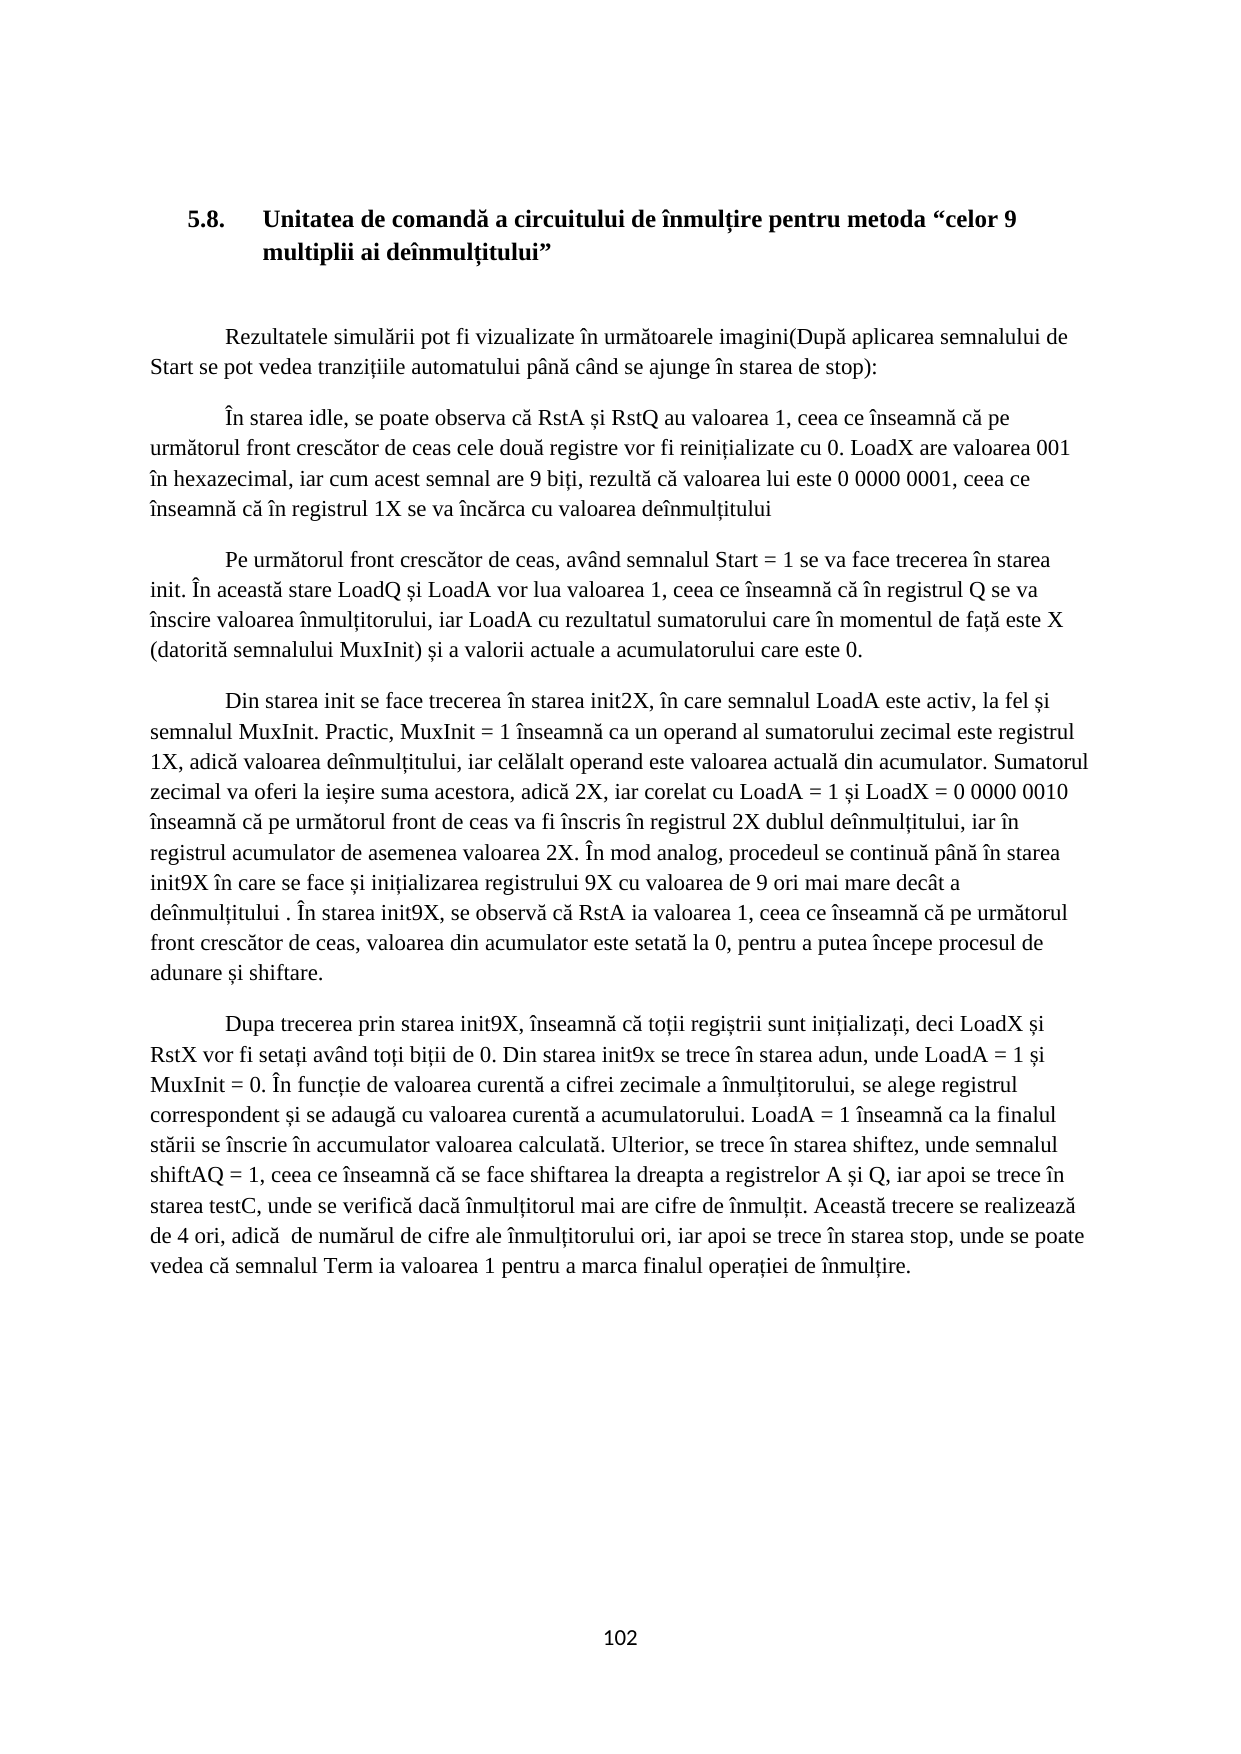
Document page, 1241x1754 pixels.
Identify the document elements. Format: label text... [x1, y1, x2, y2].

text Pe următorul front crescător de ceas, având semnalul Start = 1 se va face trecerea în starea init. În această stare LoadQ și LoadA vor lua valoarea 1, ceea ce înseamnă că în registrul Q se va înscire valoarea înmulțitorului, iar LoadA cu rezultatul sumatorului care în momentul de față este X (datorită semnalului MuxInit) și a valorii actuale a acumulatorului care este 0. [150, 546, 1090, 663]
text Din starea init se face trecerea în starea init2X, în care semnalul LoadA este activ, la fel și semnalul MuxInit. Practic, MuxInit = 1 înseamnă ca un operand al sumatorului zecimal este registrul 1X, adică valoarea deînmulțitului, iar celălalt operand este valoarea actuală din acumulator. Sumatorul zecimal va oferi la ieșire suma acestora, adică 2X, iar corelat cu LoadA = 1 și LoadX = 0 0000 0010 înseamnă că pe următorul front de ceas va fi înscris în registrul 2X dublul deînmulțitului, iar în registrul acumulator de asemenea valoarea 2X. În mod analog, procedeul se continuă până în starea init9X în care se face și inițializarea registrului 9X cu valoarea de 9 ori mai mare decât a deînmulțitului . În starea init9X, se observă că RstA ia valoarea 1, ceea ce înseamnă că pe următorul front crescător de ceas, valoarea din acumulator este setată la 0, pentru a putea începe procesul de adunare și shiftare. [150, 687, 1090, 986]
text Dupa trecerea prin starea init9X, înseamnă că toții regiștrii sunt inițializați, deci LoadX și RstX vor fi setați având toți biții de 0. Din starea init9x se trece în starea adun, unde LoadA = 1 și MuxInit = 0. În funcție de valoarea curentă a cifrei zecimale a înmulțitorului, se alege registrul correspondent și se adaugă cu valoarea curentă a acumulatorului. LoadA = 1 înseamnă ca la finalul stării se înscrie în accumulator valoarea calculată. Ulterior, se trece în starea shiftez, unde semnalul shiftAQ = 1, ceea ce înseamnă că se face shiftarea la dreapta a registrelor A și Q, iar apoi se trece în starea testC, unde se verifică dacă înmulțitorul mai are cifre de înmulțit. Această trecere se realizează de 4 ori, adică de numărul de cifre ale înmulțitorului ori, iar apoi se trece în starea stop, unde se poate vedea că semnalul Term ia valoarea 1 pentru a marca finalul operației de înmulțire. [150, 1010, 1090, 1278]
subtitle Unitatea de comandă a circuitului de înmulțire pentru metoda “celor 9 multiplii ai deînmulțitului” [187, 204, 1090, 266]
text În starea idle, se poate observa că RstA și RstQ au valoarea 1, ceea ce înseamnă că pe următorul front crescător de ceas cele două registre vor fi reinițializate cu 0. LoadX are valoarea 001 în hexazecimal, iar cum acest semnal are 9 biți, rezultă că valoarea lui este 0 0000 0001, ceea ce înseamnă că în registrul 1X se va încărca cu valoarea deînmulțitului [150, 404, 1090, 521]
text Rezultatele simulării pot fi vizualizate în următoarele imagini(După aplicarea semnalului de Start se pot vedea tranzițiile automatului până când se ajunge în starea de stop): [150, 323, 1090, 379]
